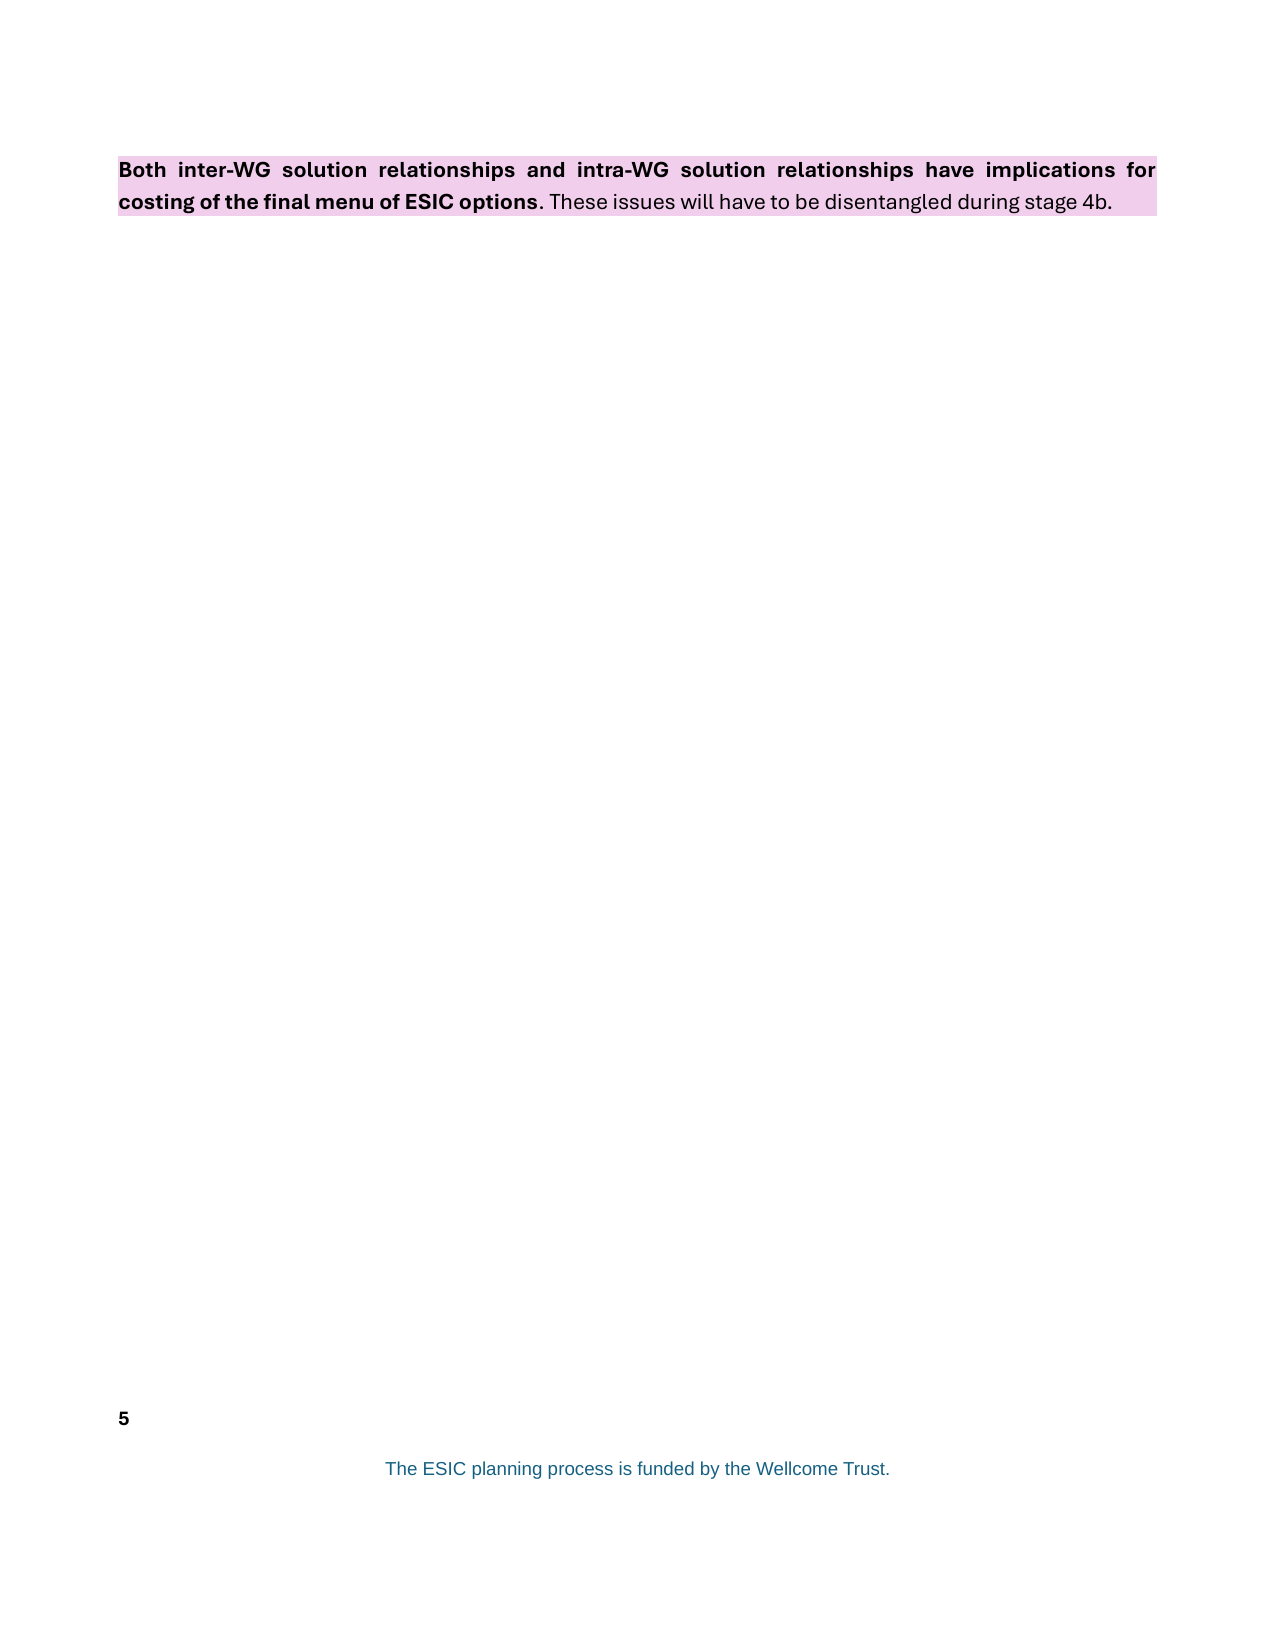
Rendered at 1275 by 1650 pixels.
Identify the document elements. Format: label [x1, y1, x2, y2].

text [118, 156, 1157, 216]
